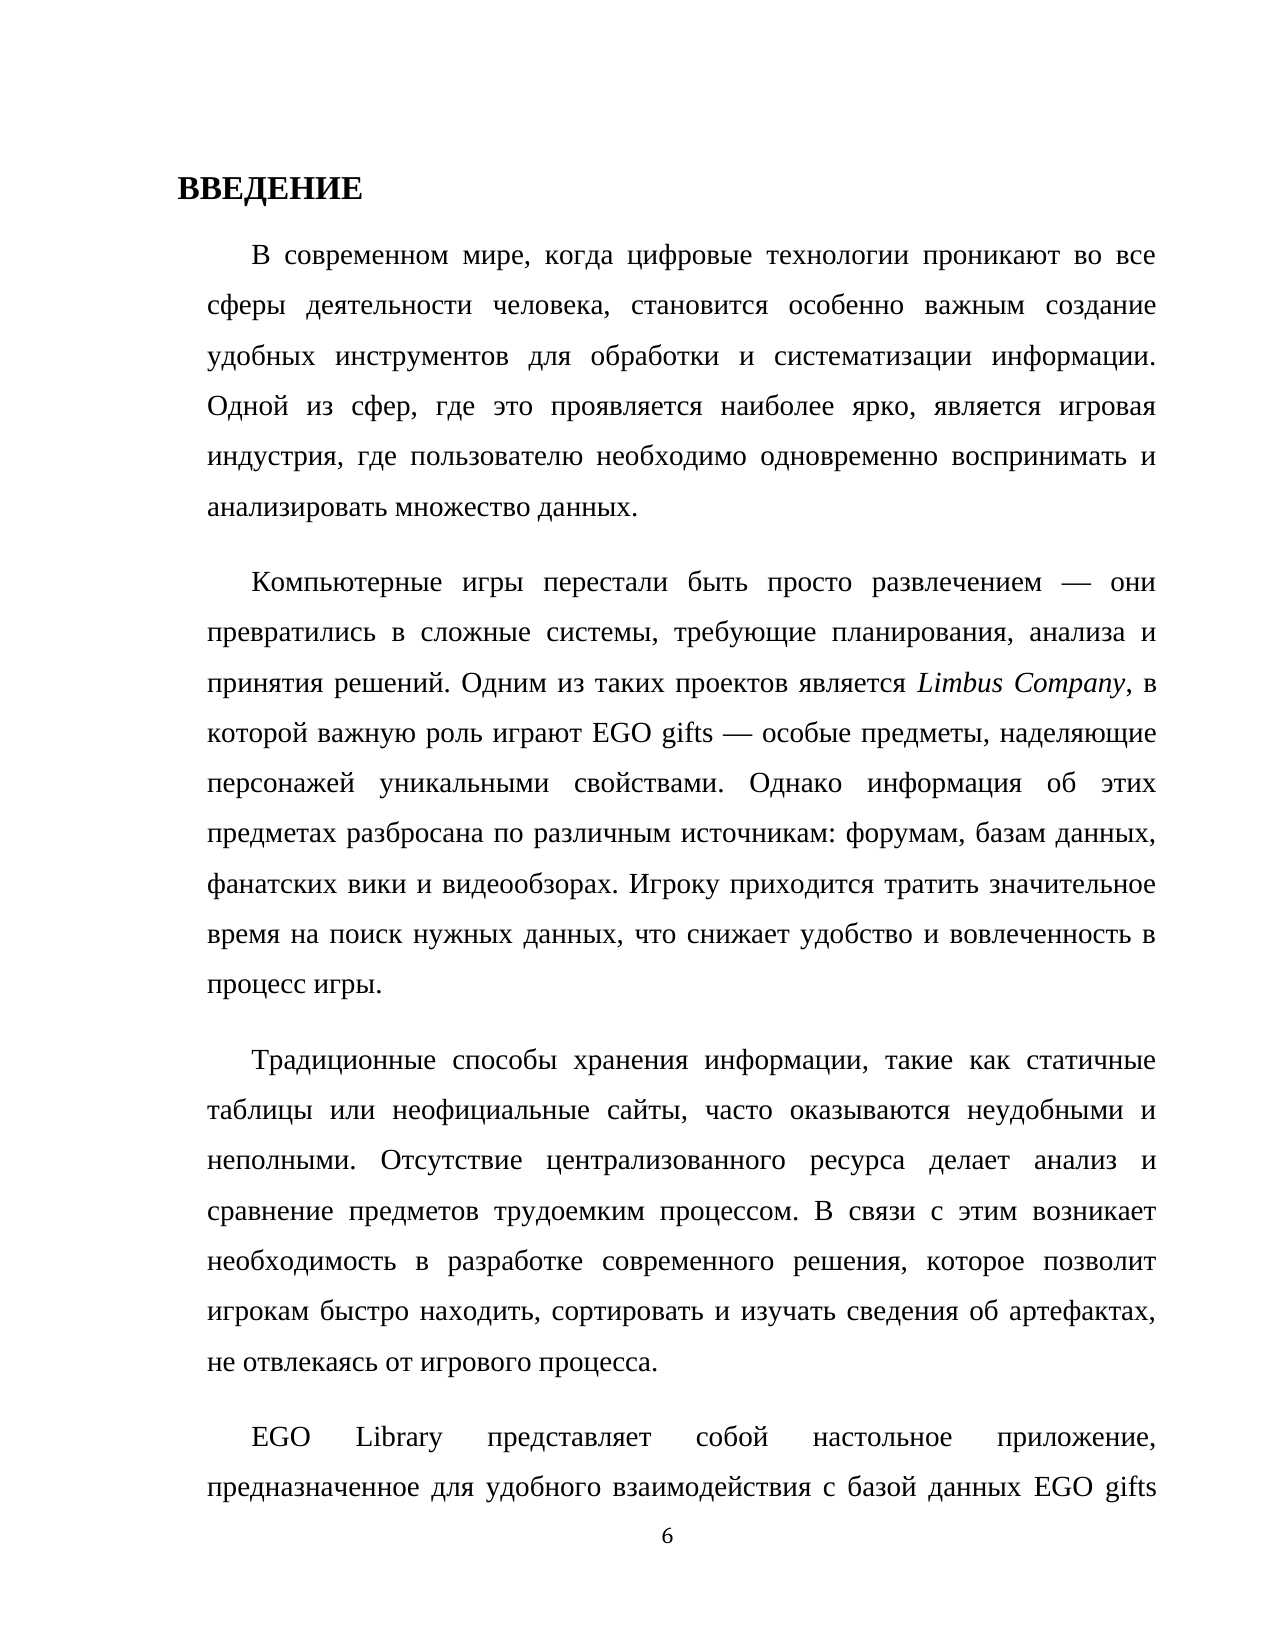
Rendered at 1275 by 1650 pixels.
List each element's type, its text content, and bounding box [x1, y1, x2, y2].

text Традиционные способы хранения информации, такие как статичные таблицы или неофициальные сайты, часто оказываются неудобными и неполными. Отсутствие централизованного ресурса делает анализ и сравнение предметов трудоемким процессом. В связи с этим возникает необходимость в разработке современного решения, которое позволит игрокам быстро находить, сортировать и изучать сведения об артефактах, не отвлекаясь от игрового процесса. [207, 1042, 1157, 1377]
text В современном мире, когда цифровые технологии проникают во все сферы деятельности человека, становится особенно важным создание удобных инструментов для обработки и систематизации информации. Одной из сфер, где это проявляется наиболее ярко, является игровая индустрия, где пользователю необходимо одновременно воспринимать и анализировать множество данных. [207, 237, 1157, 522]
subtitle ВВЕДЕНИЕ [177, 168, 1157, 206]
text Компьютерные игры перестали быть просто развлечением — они превратились в сложные системы, требующие планирования, анализа и принятия решений. Одним из таких проектов является Limbus Company, в которой важную роль играют EGO gifts — особые предметы, наделяющие персонажей уникальными свойствами. Однако информация об этих предметах разбросана по различным источникам: форумам, базам данных, фанатских вики и видеообзорах. Игроку приходится тратить значительное время на поиск нужных данных, что снижает удобство и вовлеченность в процесс игры. [207, 564, 1157, 1000]
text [207, 1419, 1157, 1503]
